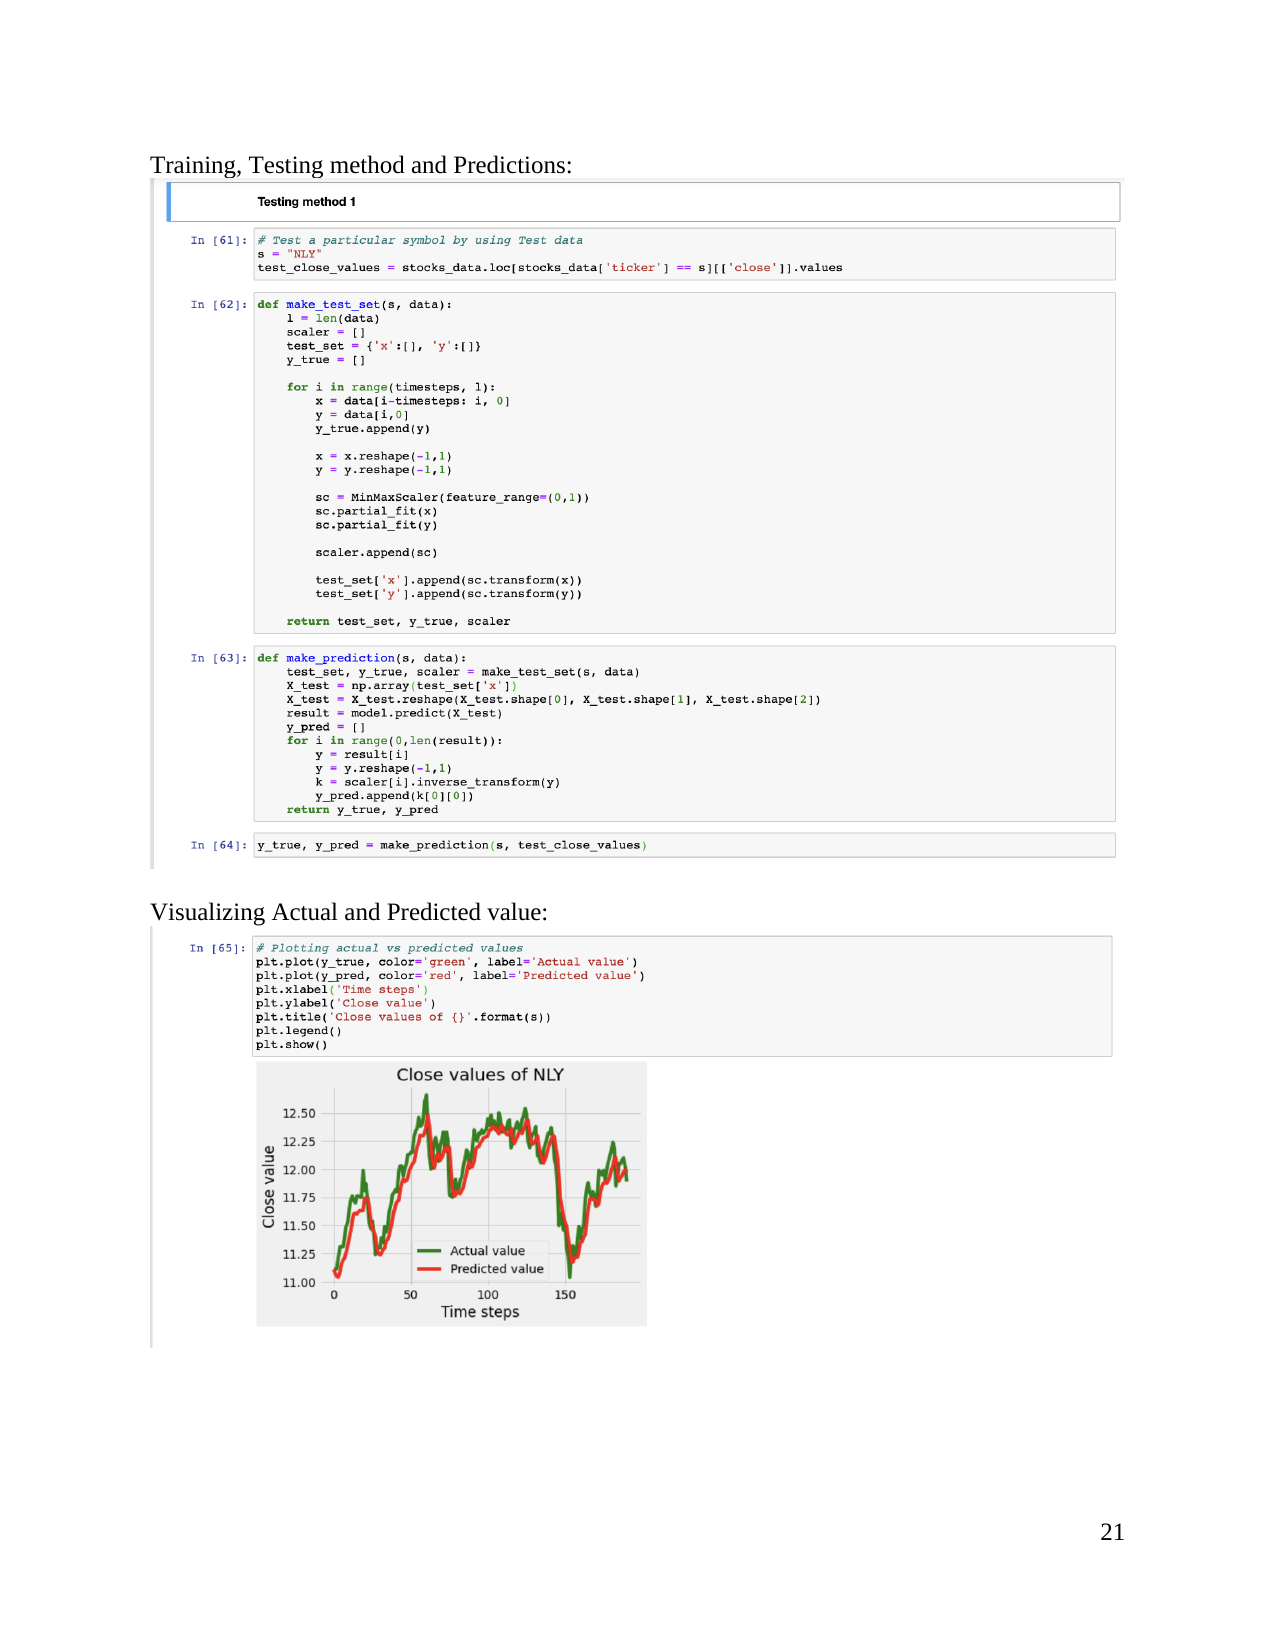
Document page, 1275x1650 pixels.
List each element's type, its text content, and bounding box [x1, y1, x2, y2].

text Visualizing Actual and Predicted value: [150, 897, 1125, 926]
picture [150, 178, 1125, 869]
text Training, Testing method and Predictions: [150, 150, 1125, 178]
picture [150, 926, 1125, 1348]
